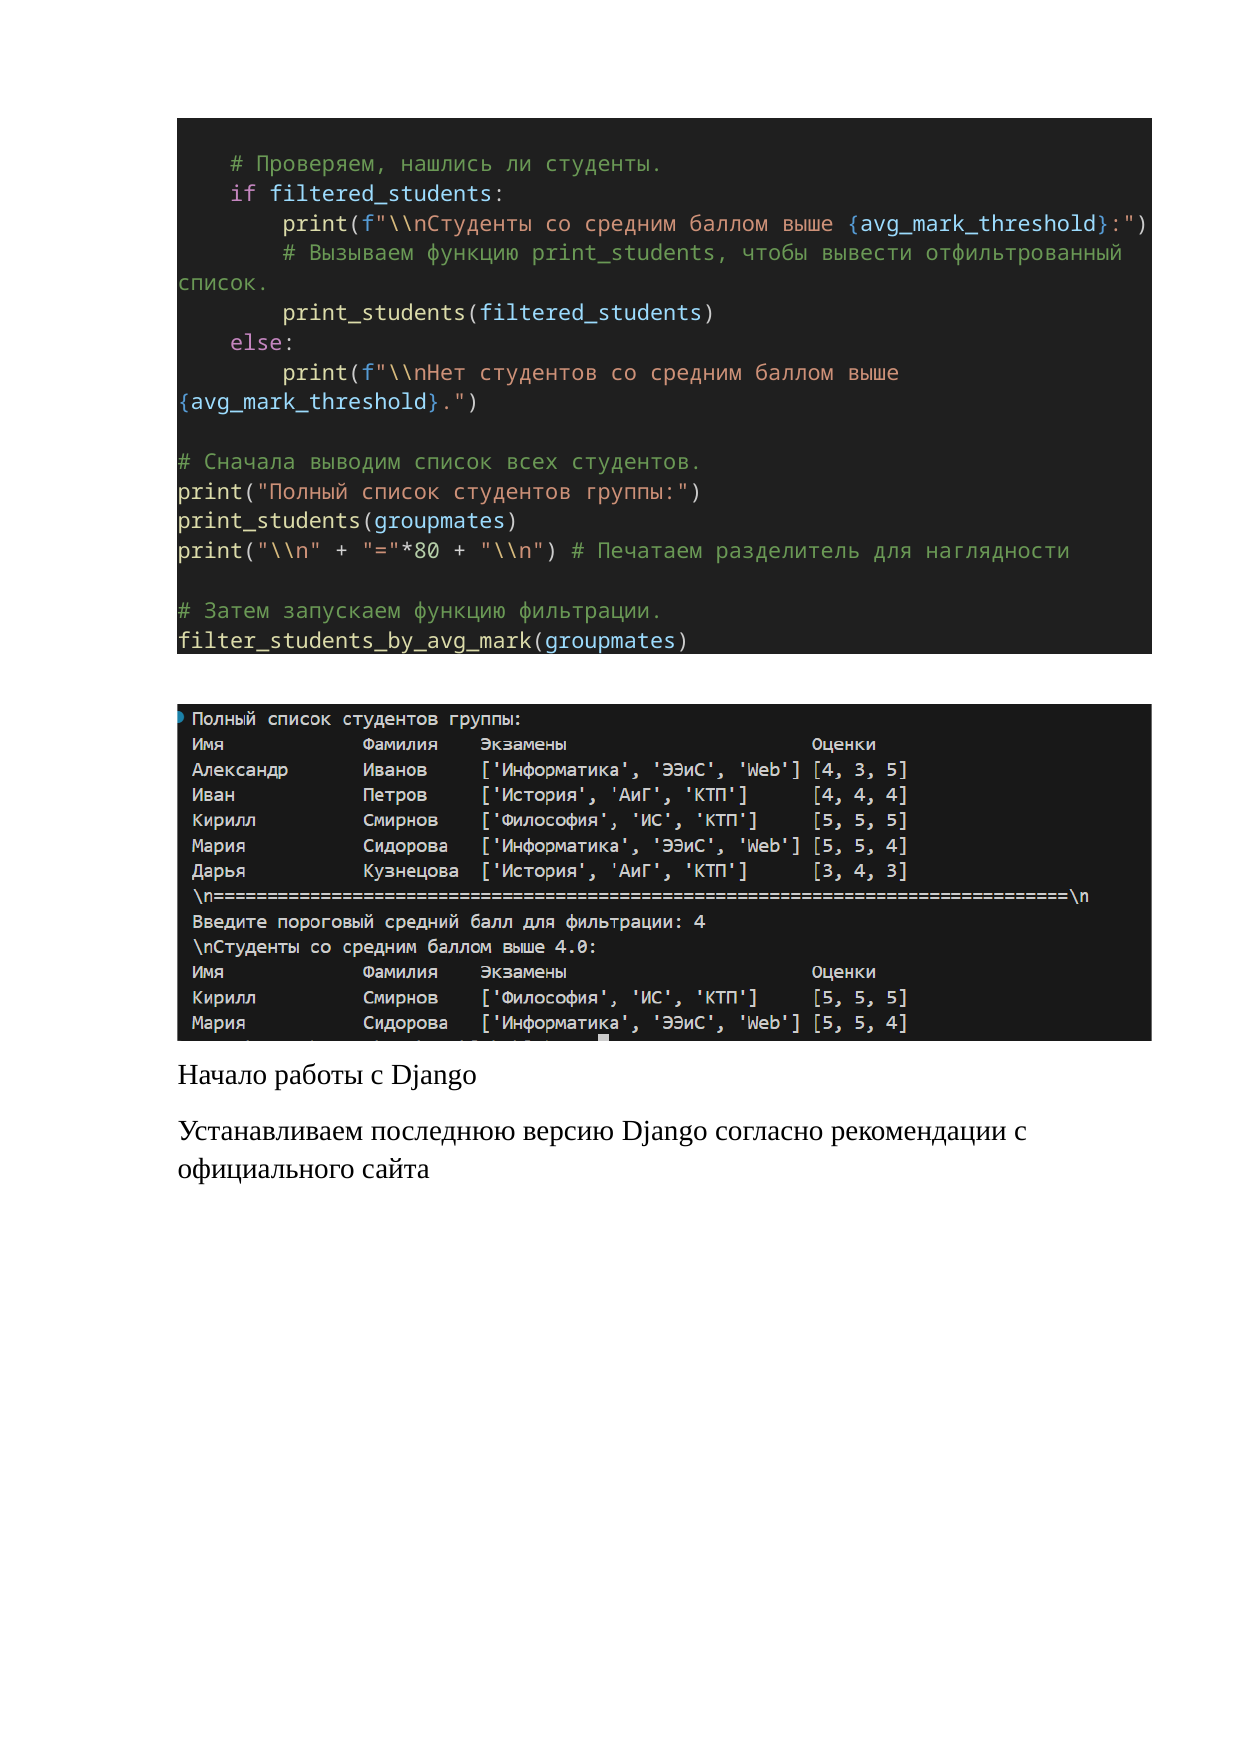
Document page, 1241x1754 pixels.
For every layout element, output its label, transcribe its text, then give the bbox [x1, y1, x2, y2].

text else: [177, 327, 1152, 356]
text print(f"\\nСтуденты со средним баллом выше {avg_mark_threshold}:") [177, 207, 1152, 237]
text # Вызываем функцию print_students, чтобы вывести отфильтрованный список. [177, 237, 1152, 297]
text print_students(groupmates) [177, 505, 1152, 535]
text filter_students_by_avg_mark(groupmates) [177, 624, 1152, 654]
text Устанавливаем последнюю версию Django согласно рекомендации с официального сайта [177, 1113, 1152, 1185]
text print("Полный список студентов группы:") [177, 476, 1152, 505]
text # Сначала выводим список всех студентов. [177, 446, 1152, 476]
text print("\\n" + "="*80 + "\\n") # Печатаем разделитель для наглядности [177, 535, 1152, 565]
text print_students(filtered_students) [177, 297, 1152, 327]
text print(f"\\nНет студентов со средним баллом выше {avg_mark_threshold}.") [177, 356, 1152, 416]
picture [177, 704, 1152, 1041]
text # Затем запускаем функцию фильтрации. [177, 595, 1152, 624]
text if filtered_students: [177, 178, 1152, 207]
text Начало работы с Django [177, 1057, 1152, 1091]
text # Проверяем, нашлись ли студенты. [177, 148, 1152, 178]
